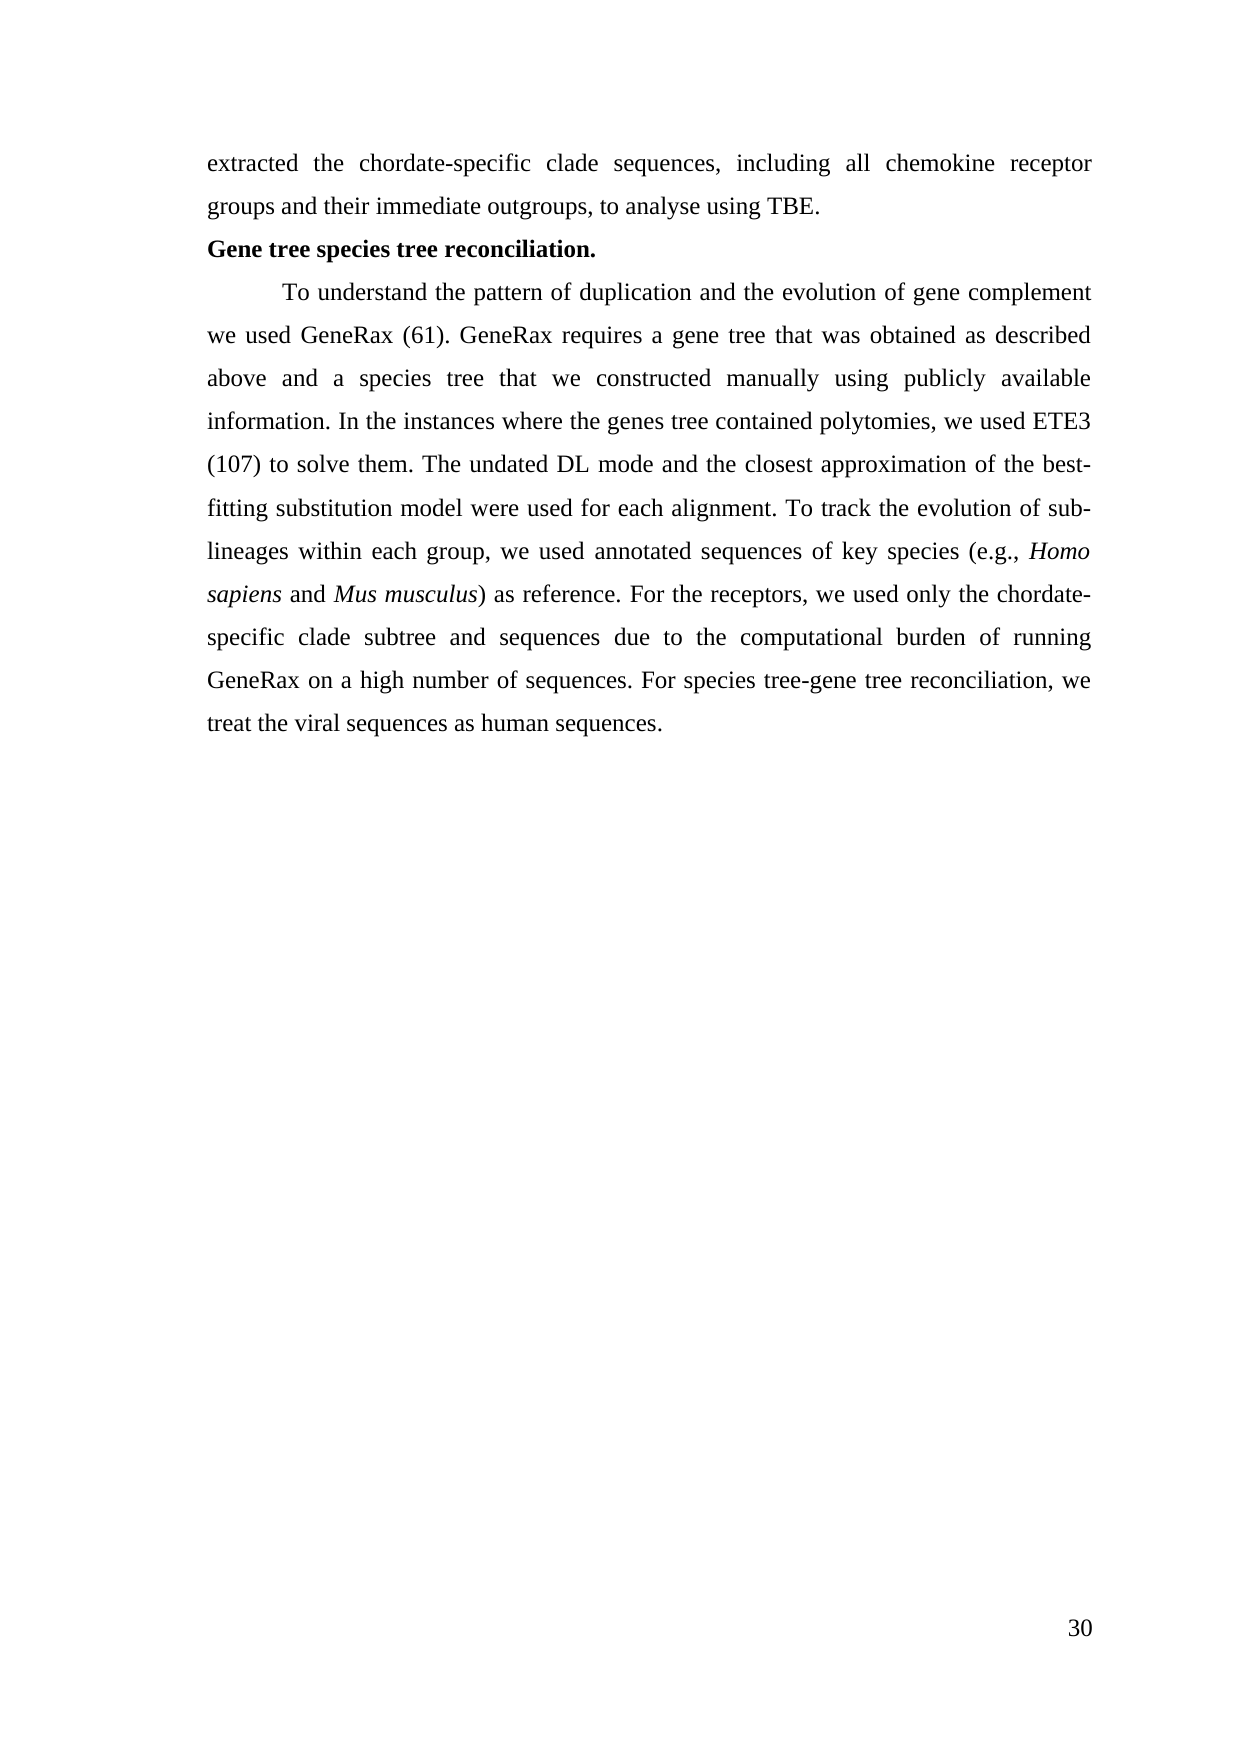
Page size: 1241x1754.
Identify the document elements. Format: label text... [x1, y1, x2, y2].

text Gene tree species tree reconciliation. [207, 234, 1092, 263]
text To understand the pattern of duplication and the evolution of gene complement we used GeneRax (61). GeneRax requires a gene tree that was obtained as described above and a species tree that we constructed manually using publicly available information. In the instances where the genes tree contained polytomies, we used ETE3 (107) to solve them. The undated DL mode and the closest approximation of the best-fitting substitution model were used for each alignment. To track the evolution of sub-lineages within each group, we used annotated sequences of key species (e.g., Homo sapiens and Mus musculus) as reference. For the receptors, we used only the chordate-specific clade subtree and sequences due to the computational burden of running GeneRax on a high number of sequences. For species tree-gene tree reconciliation, we treat the viral sequences as human sequences. [207, 277, 1092, 737]
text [207, 148, 1092, 219]
